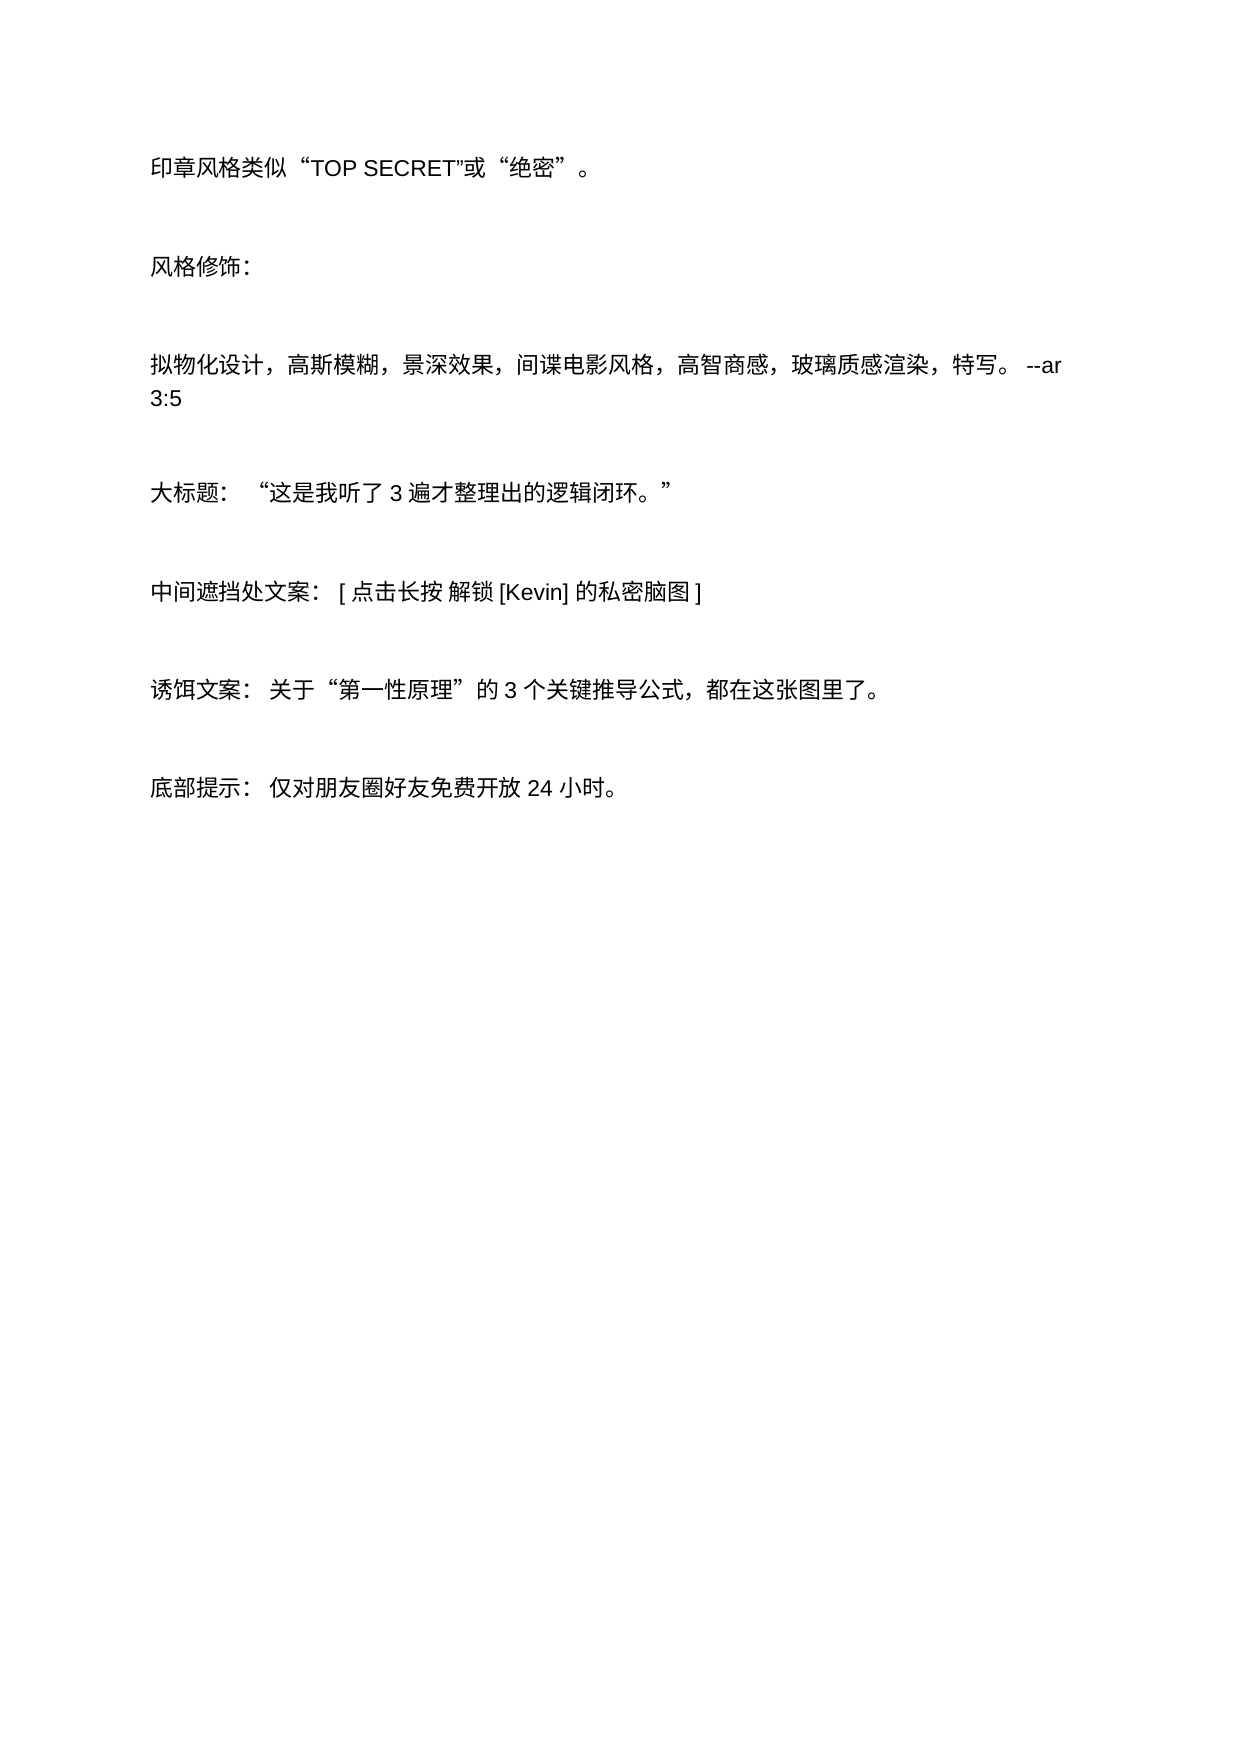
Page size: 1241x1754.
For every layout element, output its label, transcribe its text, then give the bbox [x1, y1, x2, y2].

text 底部提示： 仅对朋友圈好友免费开放 24 小时。 [150, 770, 1090, 803]
text 诱饵文案： 关于“第一性原理”的 3 个关键推导公式，都在这张图里了。 [150, 672, 1090, 705]
text 拟物化设计，高斯模糊，景深效果，间谍电影风格，高智商感，玻璃质感渲染，特写。 --ar 3:5 [150, 347, 1090, 411]
text 风格修饰： [150, 248, 1090, 282]
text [150, 150, 1090, 183]
text 大标题： “这是我听了 3 遍才整理出的逻辑闭环。” [150, 475, 1090, 508]
text 中间遮挡处文案： [ 点击长按 解锁 [Kevin] 的私密脑图 ] [150, 573, 1090, 607]
